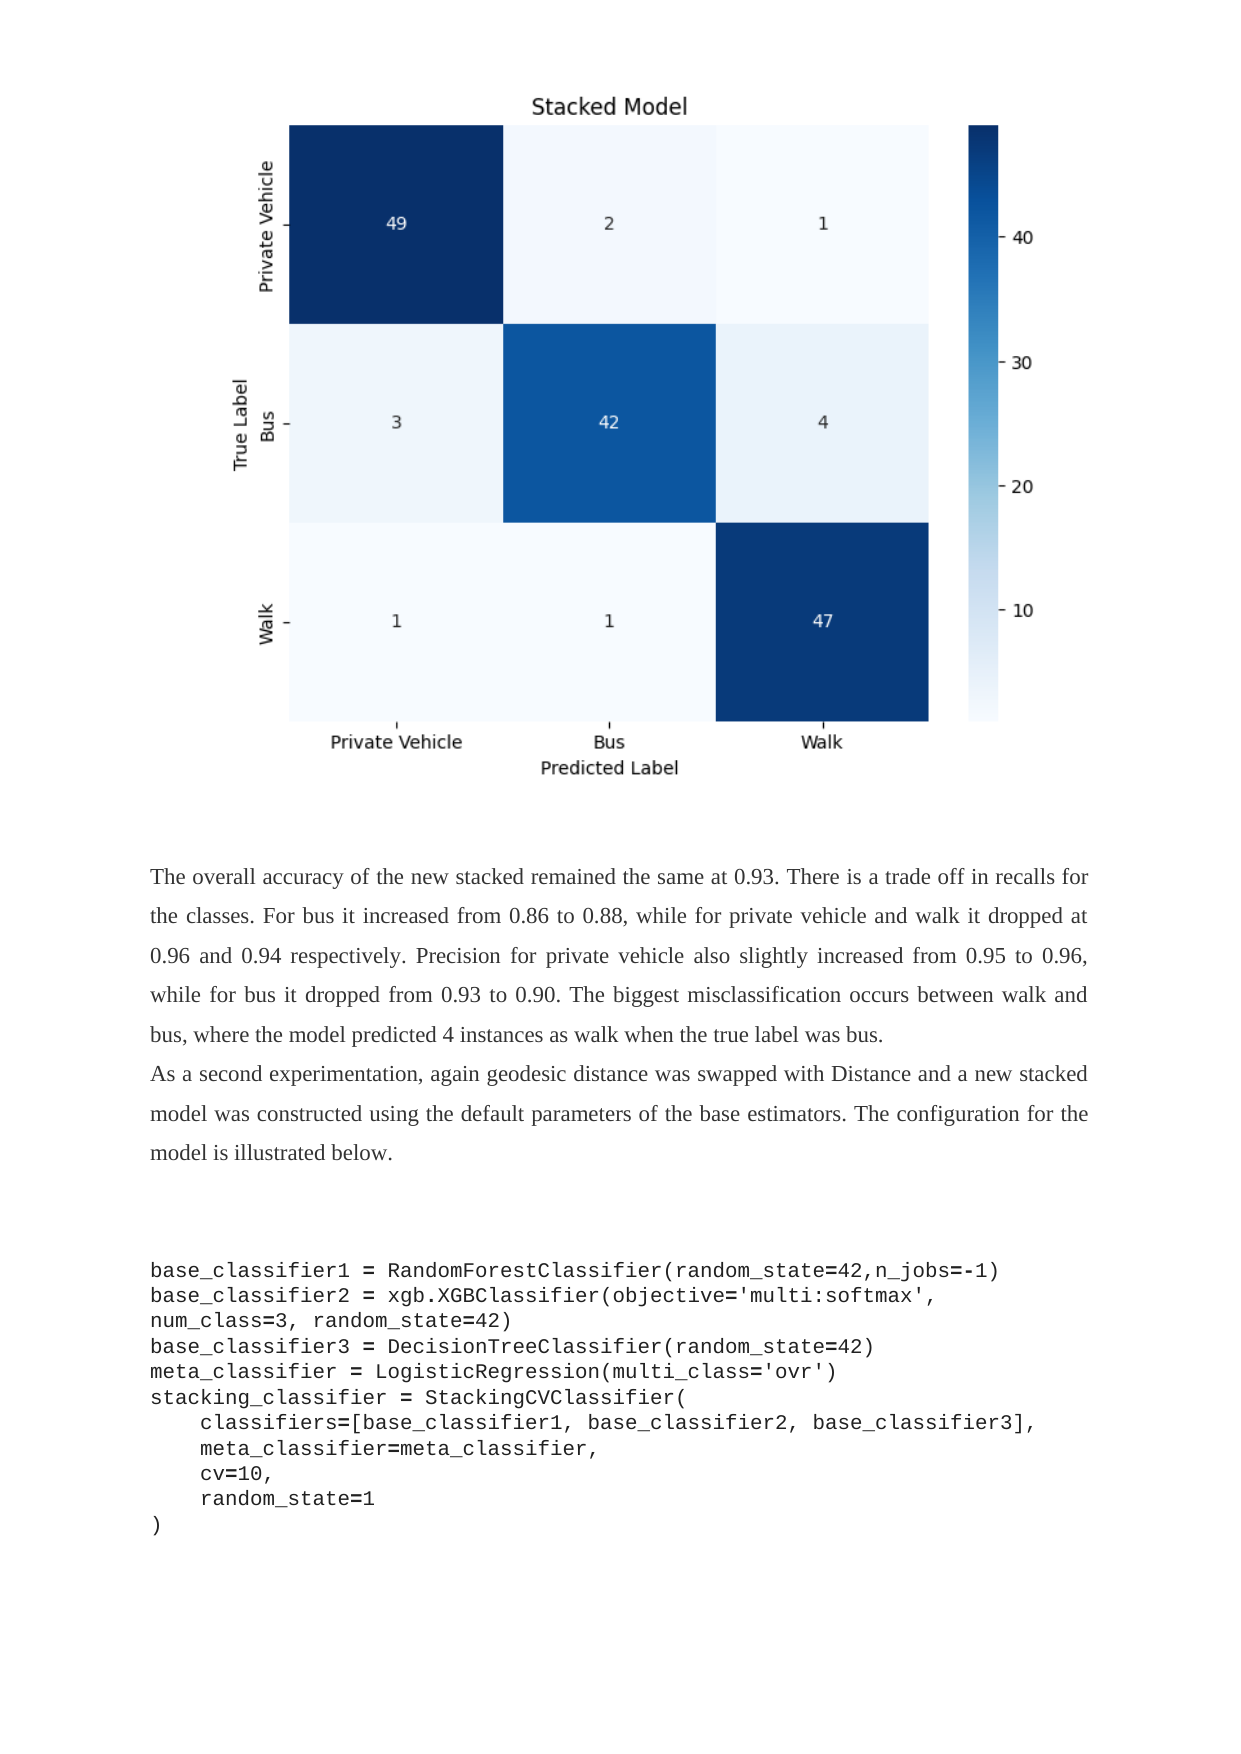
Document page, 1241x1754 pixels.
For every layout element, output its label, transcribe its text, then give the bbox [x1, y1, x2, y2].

text stacking_classifier = StackingCVClassifier( [150, 1385, 1090, 1410]
text base_classifier3 = DecisionTreeClassifier(random_state=42) [150, 1334, 1090, 1359]
text classifiers=[base_classifier1, base_classifier2, base_classifier3], [150, 1410, 1090, 1436]
text base_classifier1 = RandomForestClassifier(random_state=42,n_jobs=-1) [150, 1258, 1090, 1283]
text cv=10, [150, 1461, 1090, 1487]
text The overall accuracy of the new stacked remained the same at 0.93. There is a trade off in recalls for the classes. For bus it increased from 0.86 to 0.88, while for private vehicle and walk it dropped at 0.96 and 0.94 respectively. Precision for private vehicle also slightly increased from 0.95 to 0.96, while for bus it dropped from 0.93 to 0.90. The biggest misclassification occurs between walk and bus, where the model predicted 4 instances as walk when the true label was bus. [150, 863, 1090, 1047]
text As a second experimentation, again geodesic distance was swapped with Distance and a new stacked model was constructed using the default parameters of the base estimators. The configuration for the model is illustrated below. [150, 1061, 1090, 1166]
text meta_classifier = LogisticRegression(multi_class='ovr') [150, 1359, 1090, 1385]
text ) [150, 1512, 1090, 1537]
text random_state=1 [150, 1487, 1090, 1512]
picture [221, 84, 1046, 790]
text base_classifier2 = xgb.XGBClassifier(objective='multi:softmax', num_class=3, random_state=42) [150, 1283, 1090, 1334]
text meta_classifier=meta_classifier, [150, 1436, 1090, 1461]
